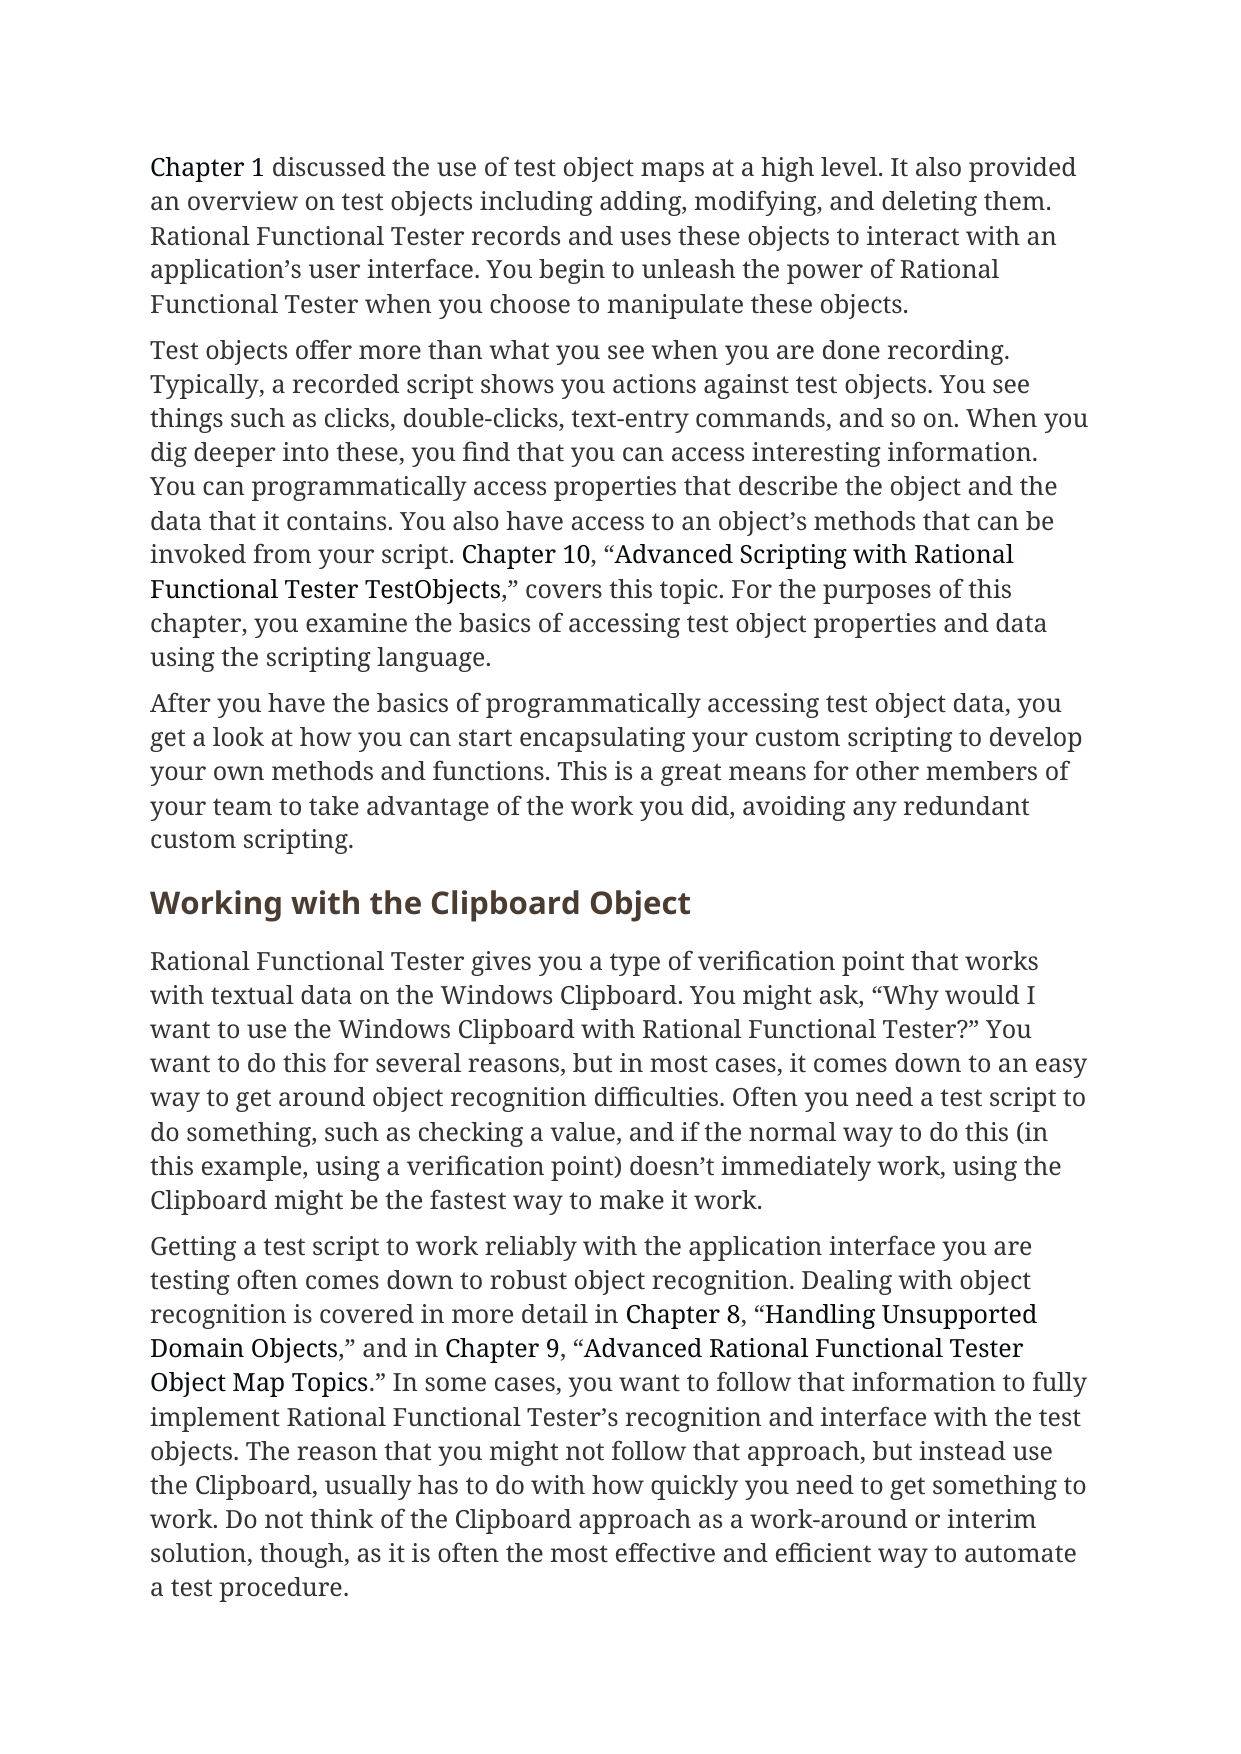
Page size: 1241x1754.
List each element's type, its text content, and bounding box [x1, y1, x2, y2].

text Chapter 1 discussed the use of test object maps at a high level. It also provided an overview on test objects including adding, modifying, and deleting them. Rational Functional Tester records and uses these objects to interact with an application’s user interface. You begin to unleash the power of Rational Functional Tester when you choose to manipulate these objects. [150, 150, 1090, 320]
text Working with the Clipboard Object [150, 881, 1090, 924]
text After you have the basics of programmatically accessing test object data, you get a look at how you can start encapsulating your custom scripting to develop your own methods and functions. This is a great means for other members of your team to take advantage of the work you did, avoiding any redundant custom scripting. [150, 686, 1090, 856]
text Test objects offer more than what you see when you are done recording. Typically, a recorded script shows you actions against test objects. You see things such as clicks, double-clicks, text-entry commands, and so on. When you dig deeper into these, you find that you can access interesting information. You can programmatically access properties that describe the object and the data that it contains. You also have access to an object’s methods that can be invoked from your script. Chapter 10, “Advanced Scripting with Rational Functional Tester TestObjects,” covers this topic. For the purposes of this chapter, you examine the basics of accessing test object properties and data using the scripting language. [150, 333, 1090, 673]
text Rational Functional Tester gives you a type of verification point that works with textual data on the Windows Clipboard. You might ask, “Why would I want to use the Windows Clipboard with Rational Functional Tester?” You want to do this for several reasons, but in most cases, it comes down to an easy way to get around object recognition difficulties. Often you need a test script to do something, such as checking a value, and if the normal way to do this (in this example, using a verification point) doesn’t immediately work, using the Clipboard might be the fastest way to make it work. [150, 944, 1090, 1216]
text Getting a test script to work reliably with the application interface you are testing often comes down to robust object recognition. Dealing with object recognition is covered in more detail in Chapter 8, “Handling Unsupported Domain Objects,” and in Chapter 9, “Advanced Rational Functional Tester Object Map Topics.” In some cases, you want to follow that information to fully implement Rational Functional Tester’s recognition and interface with the test objects. The reason that you might not follow that approach, but instead use the Clipboard, usually has to do with how quickly you need to get something to work. Do not think of the Clipboard approach as a work-around or interim solution, though, as it is often the most effective and efficient way to automate a test procedure. [150, 1229, 1090, 1603]
